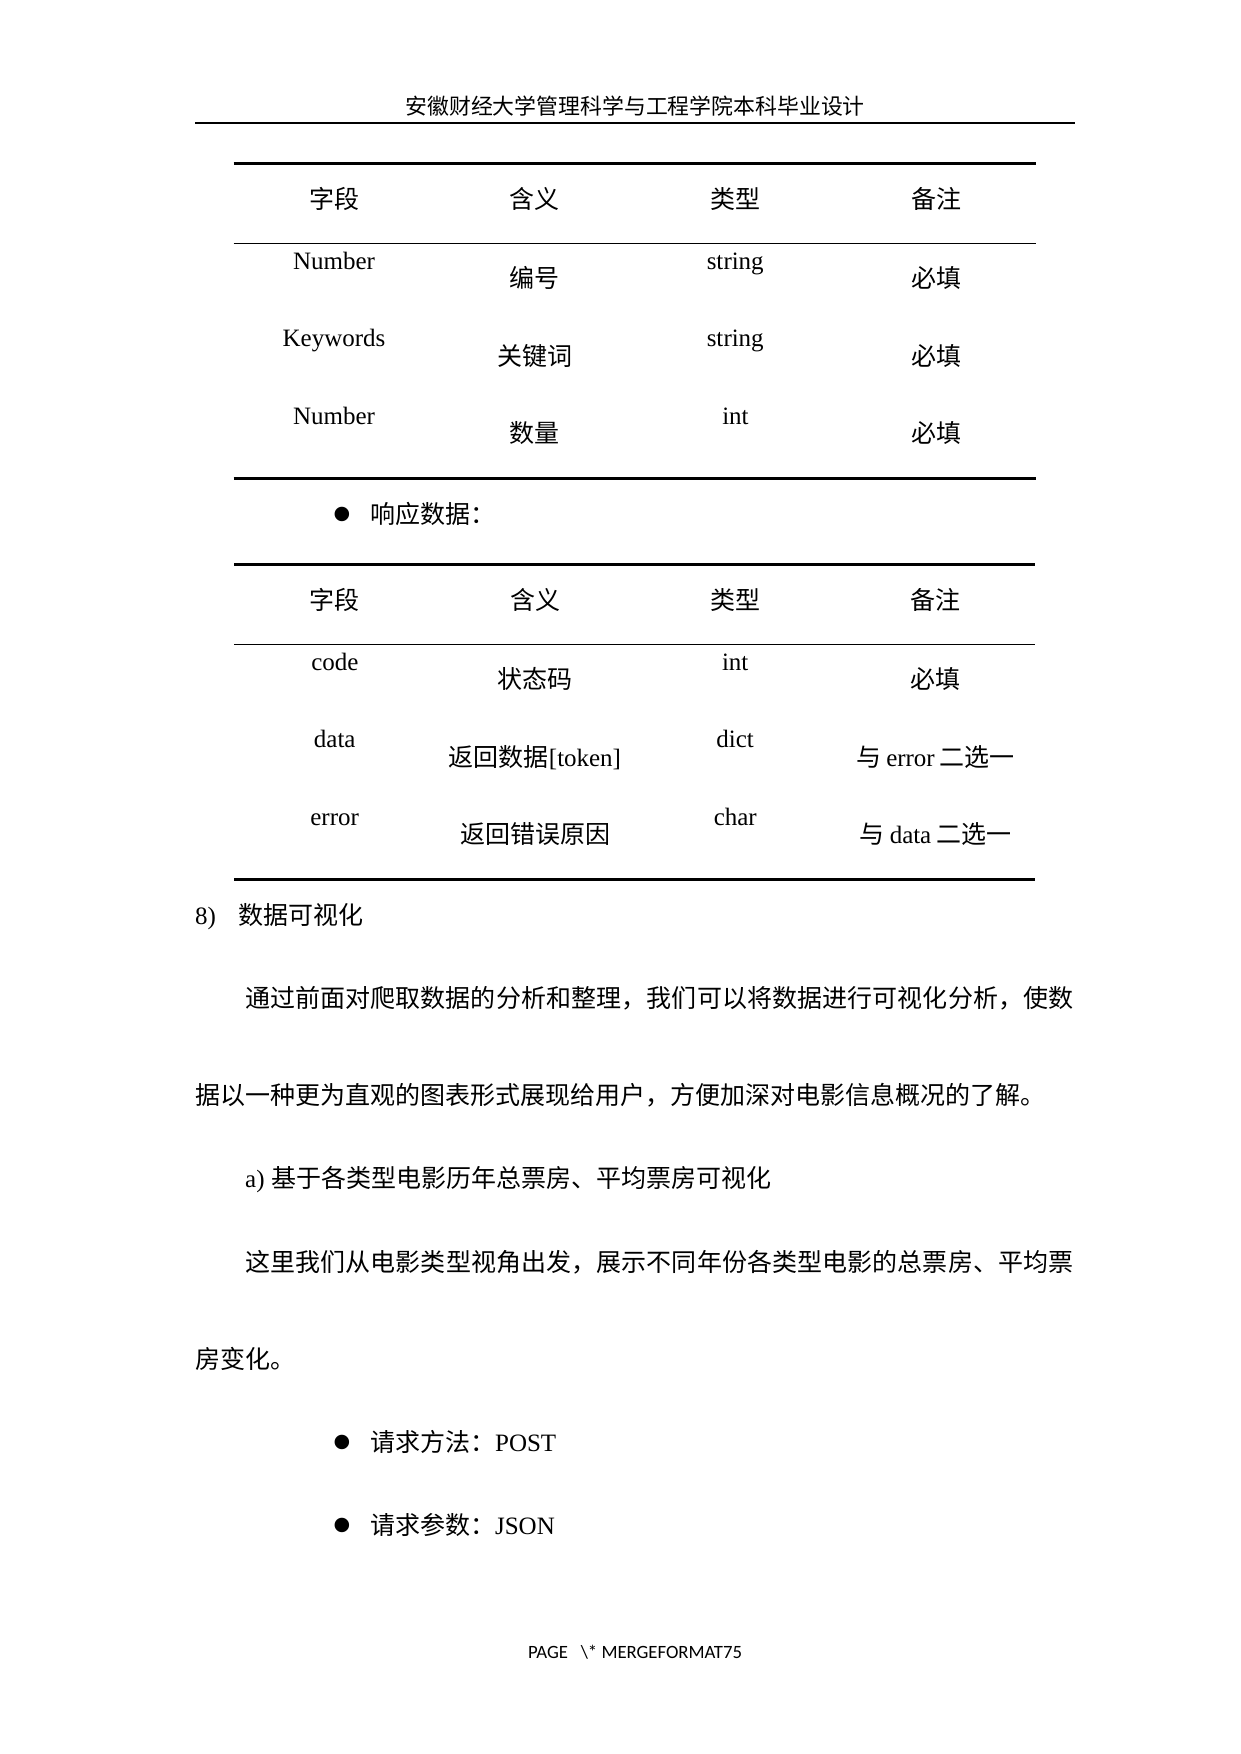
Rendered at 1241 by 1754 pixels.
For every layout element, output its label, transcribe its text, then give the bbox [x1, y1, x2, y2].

table_header 类型 [635, 566, 835, 643]
table_cell 必填 [836, 399, 1036, 477]
list 请求方法：POST [282, 1408, 1075, 1473]
table_header 字段 [234, 165, 434, 243]
text 通过前面对爬取数据的分析和整理，我们可以将数据进行可视化分析，使数据以一种更为直观的图表形式展现给用户，方便加深对电影信息概况的了解。 [195, 964, 1075, 1126]
list 请求参数：JSON [282, 1491, 1075, 1556]
table_cell 关键词 [434, 322, 635, 399]
table_cell char [635, 800, 835, 878]
list 数据可视化 [195, 881, 1075, 946]
table_cell 必填 [836, 322, 1036, 399]
table_cell int [635, 645, 835, 723]
table_cell 与error二选一 [835, 723, 1035, 800]
text a) 基于各类型电影历年总票房、平均票房可视化 [195, 1144, 1075, 1209]
table_cell Number [234, 399, 434, 477]
table_cell data [234, 723, 434, 800]
table_header 备注 [836, 165, 1036, 243]
table_cell 状态码 [435, 645, 635, 723]
table_cell code [234, 645, 434, 723]
table_header 含义 [434, 165, 635, 243]
table_cell string [635, 322, 836, 399]
table_cell 编号 [434, 244, 635, 322]
table_cell 必填 [835, 645, 1035, 723]
table_header 字段 [234, 566, 434, 643]
list 响应数据： [282, 480, 1075, 545]
table_cell int [635, 399, 836, 477]
table_header 类型 [635, 165, 836, 243]
table_cell dict [635, 723, 835, 800]
table_cell Number [234, 244, 434, 322]
table_cell string [635, 244, 836, 322]
table_cell 数量 [434, 399, 635, 477]
table_header 含义 [435, 566, 635, 643]
text 这里我们从电影类型视角出发，展示不同年份各类型电影的总票房、平均票房变化。 [195, 1228, 1075, 1390]
table_cell 返回数据[token] [435, 723, 635, 800]
table_cell 必填 [836, 244, 1036, 322]
table_cell Keywords [234, 322, 434, 399]
table_header 备注 [835, 566, 1035, 643]
table_cell 返回错误原因 [435, 800, 635, 878]
table_cell 与data二选一 [835, 800, 1035, 878]
table_cell error [234, 800, 434, 878]
